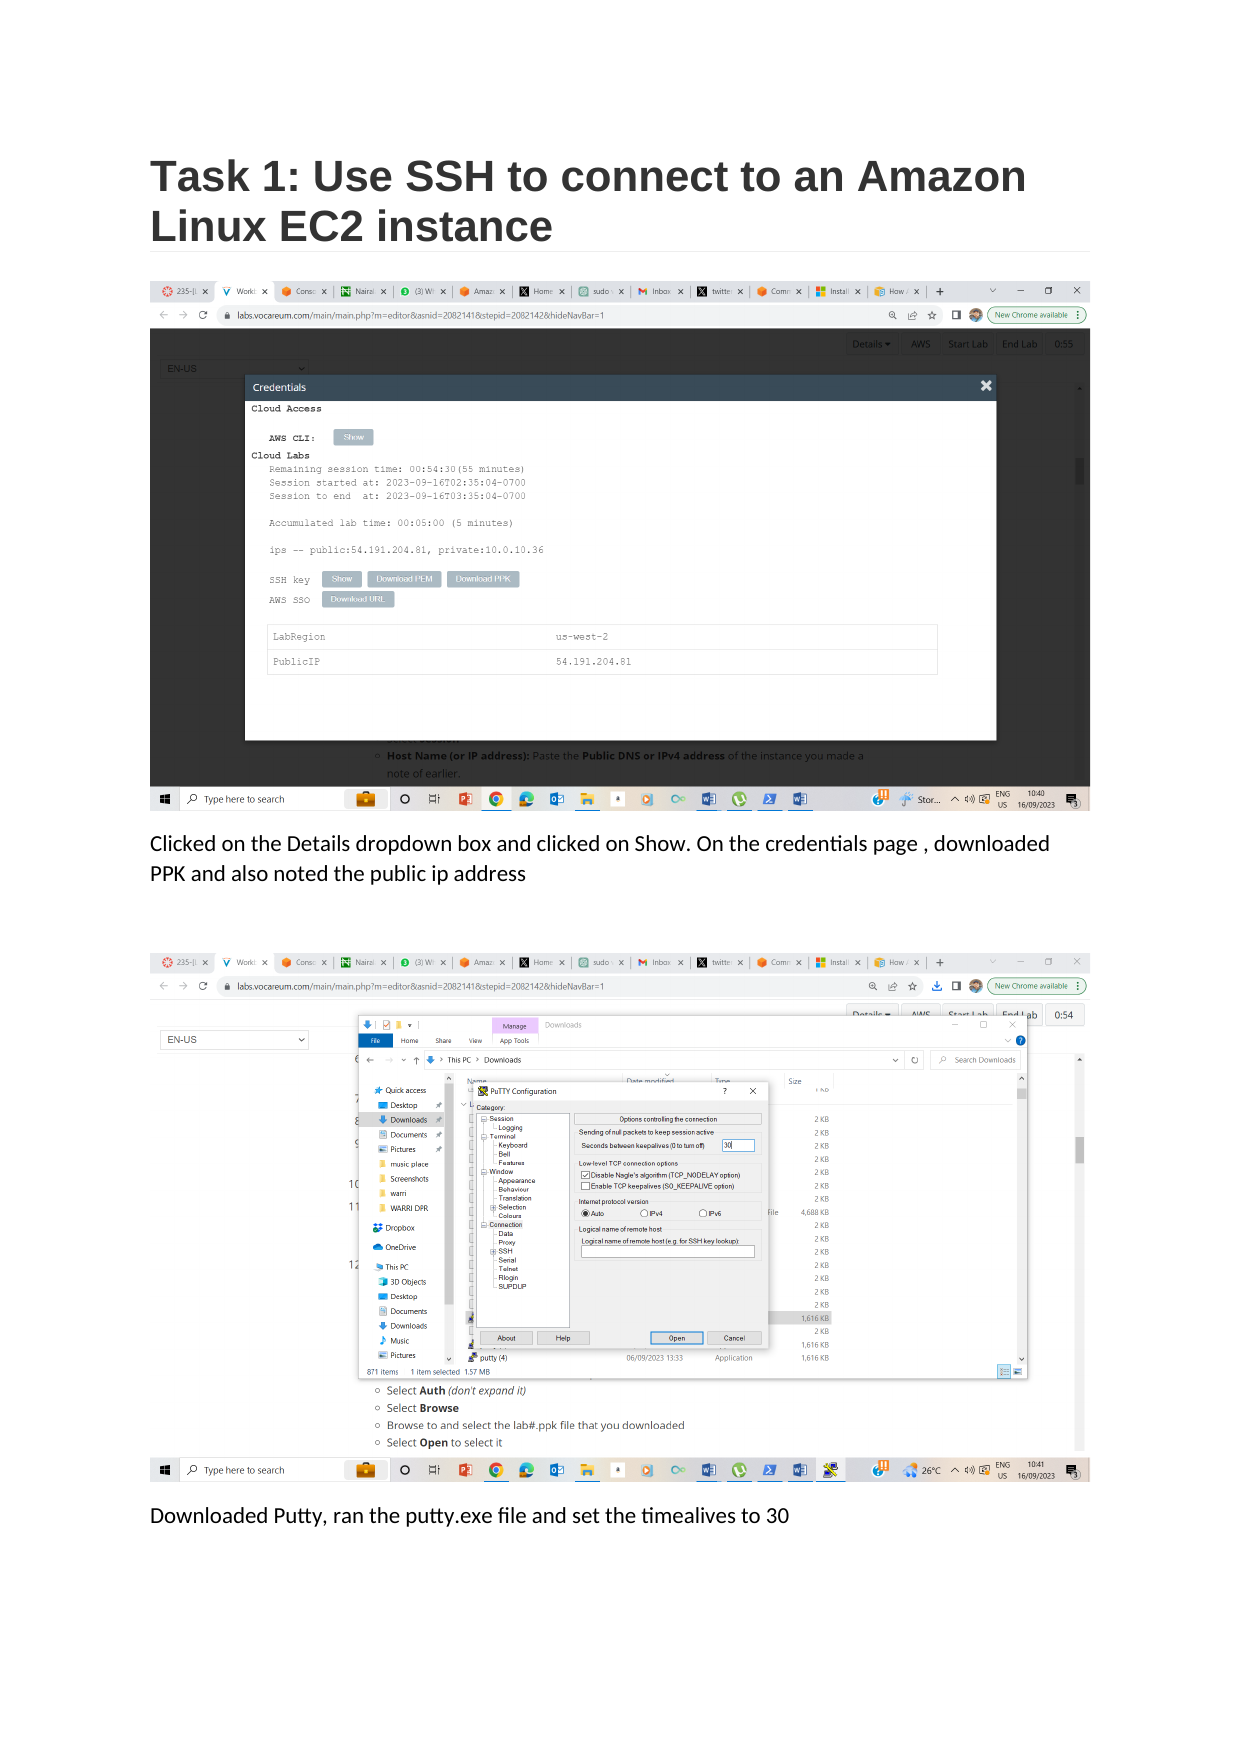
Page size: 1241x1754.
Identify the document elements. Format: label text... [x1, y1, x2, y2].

picture [150, 953, 1091, 1482]
picture [150, 281, 1091, 811]
text Downloaded Putty, ran the putty.exe file and set the timealives to 30 [150, 1501, 1090, 1529]
subtitle Task 1: Use SSH to connect to an Amazon Linux EC2 instance [150, 150, 1090, 251]
text Clicked on the Details dropdown box and clicked on Show. On the credentials page , downloaded PPK and also noted the public ip address [150, 829, 1090, 887]
